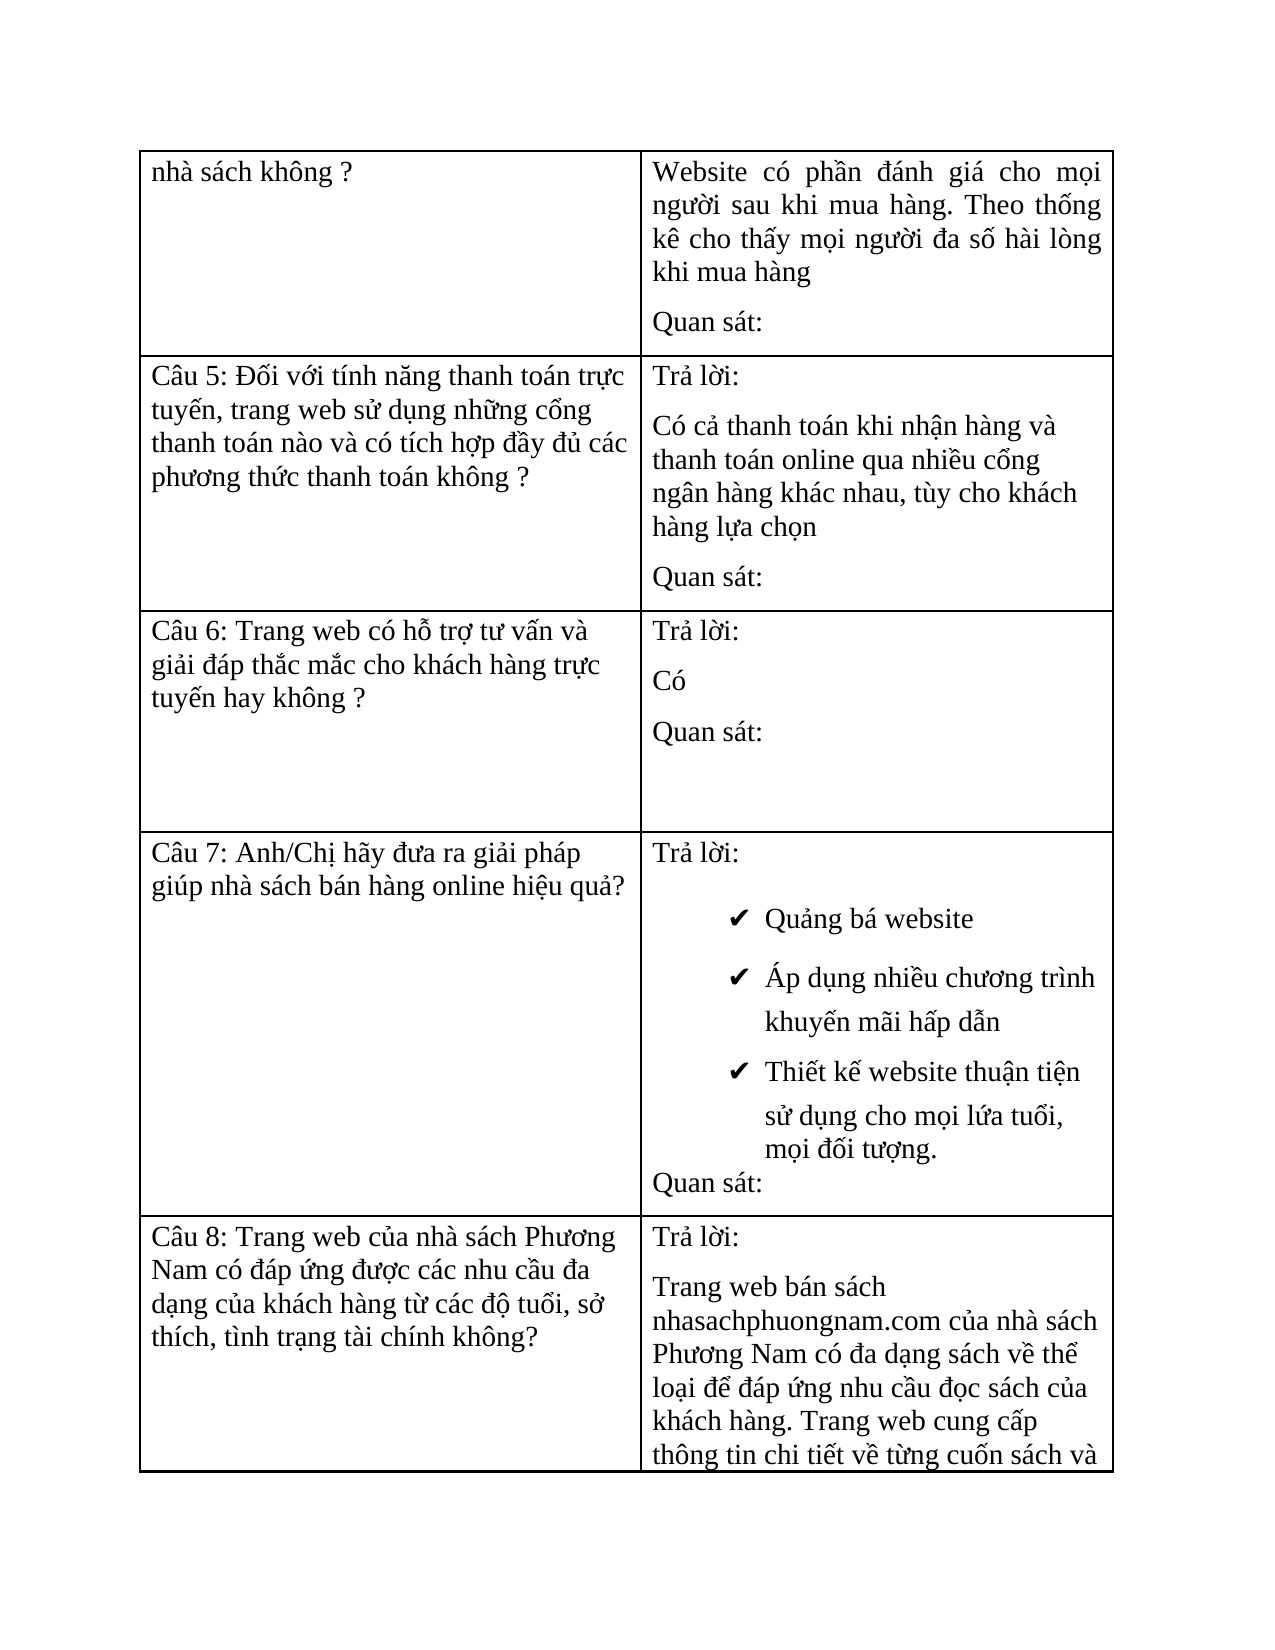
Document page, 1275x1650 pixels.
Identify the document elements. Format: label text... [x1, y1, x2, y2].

table_cell Câu 7: Anh/Chị hãy đưa ra giải pháp giúp nhà sách bán hàng online hiệu quả? [141, 833, 640, 1215]
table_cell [141, 1217, 640, 1470]
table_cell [642, 1217, 1112, 1470]
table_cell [141, 152, 640, 355]
table_cell Trả lời: Có cả thanh toán khi nhận hàng và thanh toán online qua nhiều cổng ngân hàng khác nhau, tùy cho khách hàng lựa chọn Quan sát: [642, 357, 1112, 609]
table_cell Câu 6: Trang web có hỗ trợ tư vấn và giải đáp thắc mắc cho khách hàng trực tuyến hay không ? [141, 612, 640, 831]
table_cell Trả lời: Quảng bá website Áp dụng nhiều chương trình khuyến mãi hấp dẫn Thiết kế website thuận tiện sử dụng cho mọi lứa tuổi, mọi đối tượng. Quan sát: [642, 833, 1112, 1215]
table_cell Câu 5: Đối với tính năng thanh toán trực tuyến, trang web sử dụng những cổng thanh toán nào và có tích hợp đầy đủ các phương thức thanh toán không ? [141, 357, 640, 609]
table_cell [642, 152, 1112, 355]
table_cell Trả lời: Có Quan sát: [642, 612, 1112, 831]
